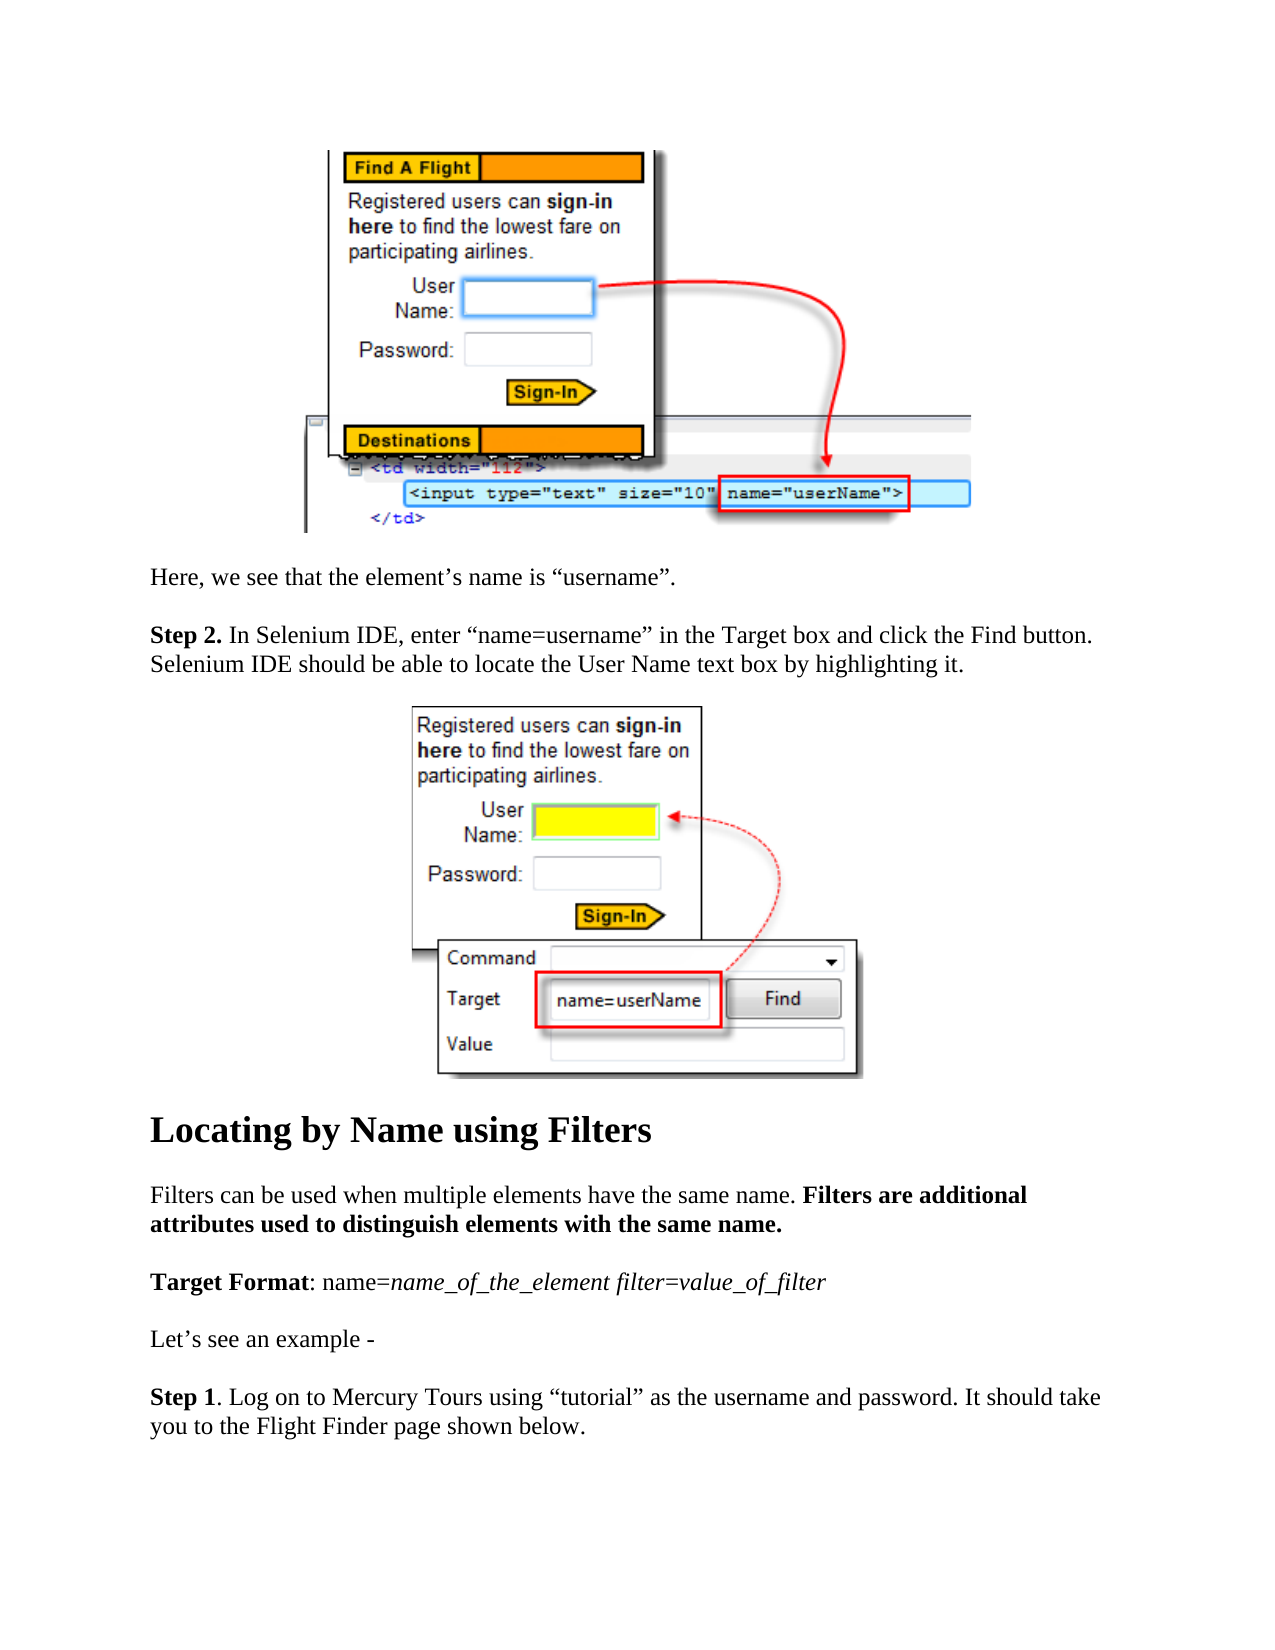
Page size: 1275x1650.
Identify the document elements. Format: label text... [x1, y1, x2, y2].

picture [411, 706, 864, 1079]
subtitle Locating by Name using Filters [150, 1108, 1125, 1151]
text Target Format: name=name_of_the_element filter=value_of_filter [150, 1267, 1125, 1295]
text Here, we see that the element’s name is “username”. [150, 562, 1125, 591]
picture [303, 150, 972, 533]
text Filters can be used when multiple elements have the same name. Filters are additional attributes used to distinguish elements with the same name. [150, 1180, 1125, 1237]
text Step 1. Log on to Mercury Tours using “tutorial” as the username and password. It should take you to the Flight Finder page shown below. [150, 1382, 1125, 1440]
text Let’s see an example - [150, 1324, 1125, 1353]
text Step 2. In Selenium IDE, enter “name=username” in the Target box and click the Find button. Selenium IDE should be able to locate the User Name text box by highlighting it. [150, 620, 1125, 677]
